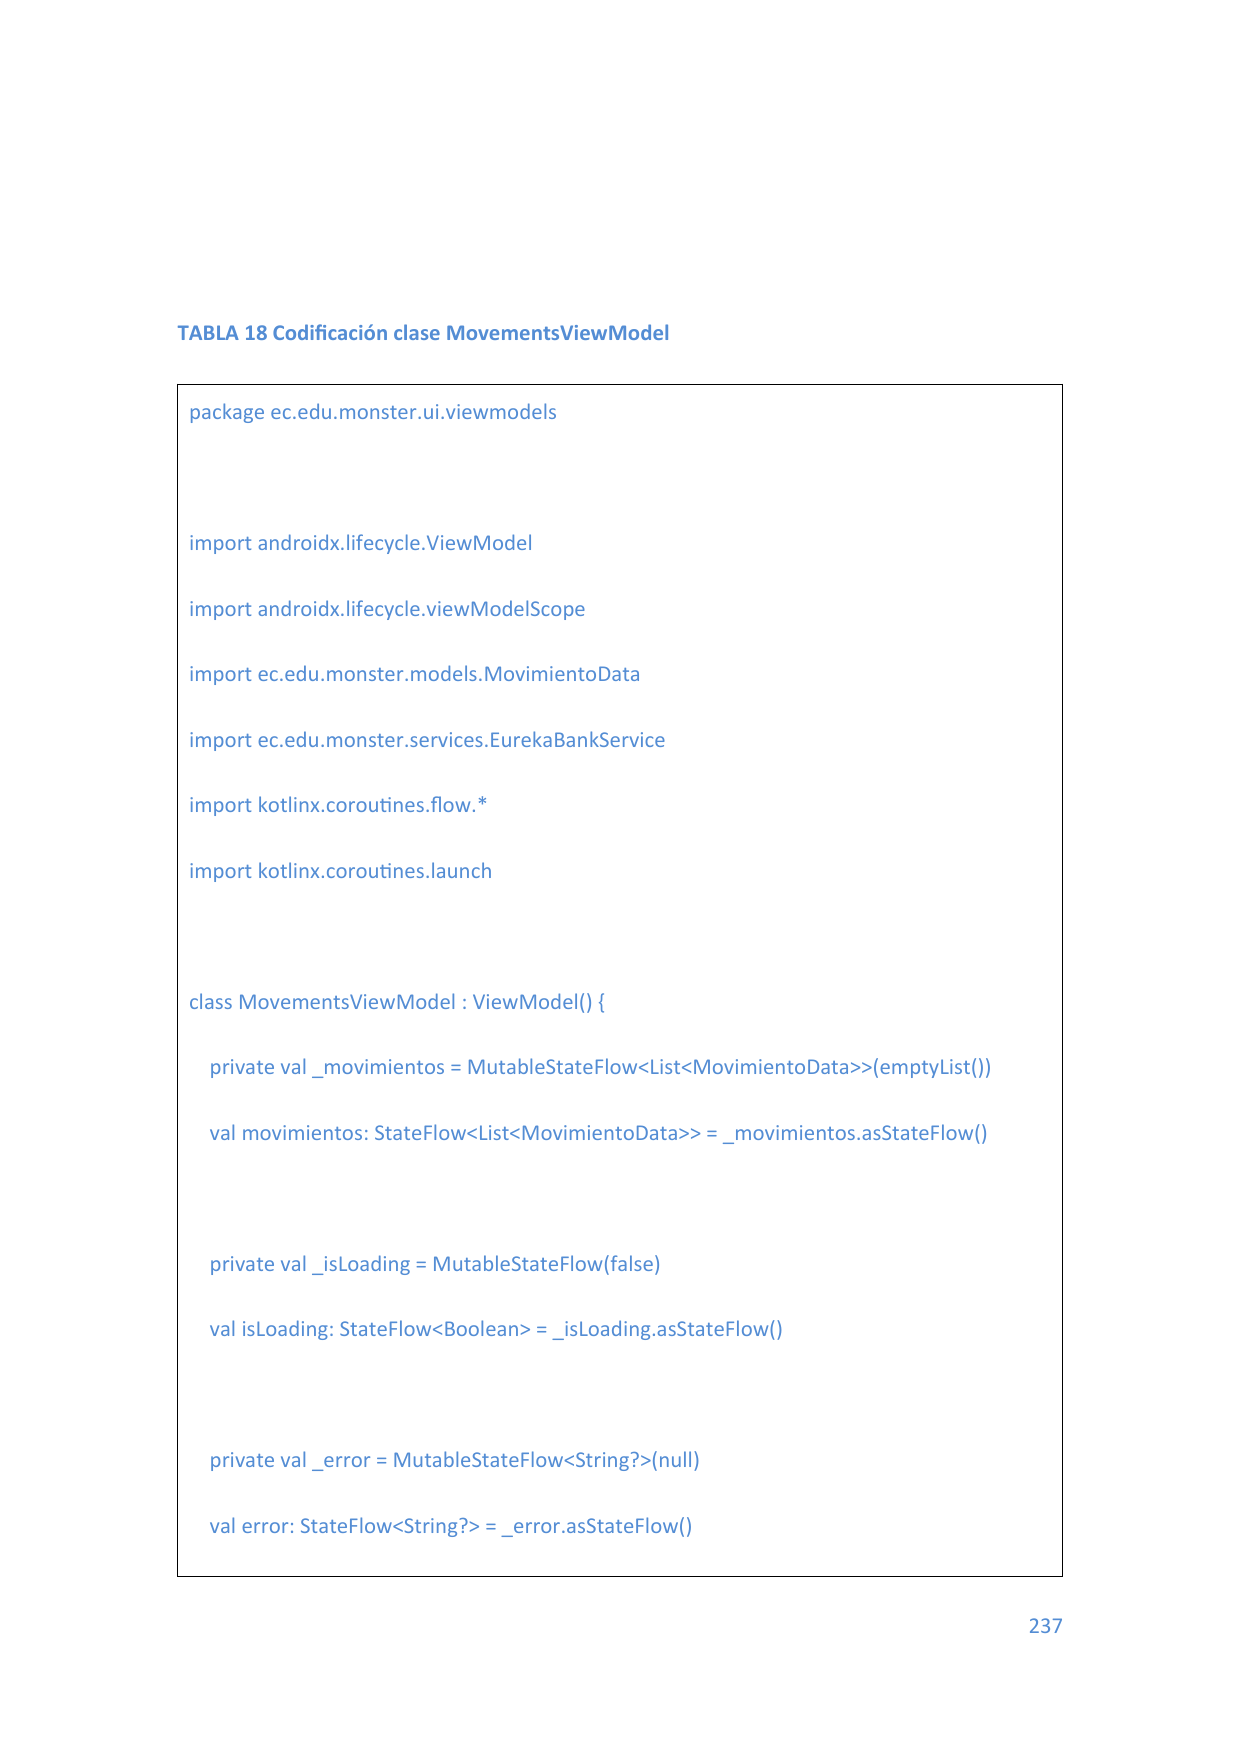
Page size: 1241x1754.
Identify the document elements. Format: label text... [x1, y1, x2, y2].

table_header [178, 385, 1062, 1576]
text TABLA Codificación clase MovementsViewModel [177, 318, 1063, 346]
